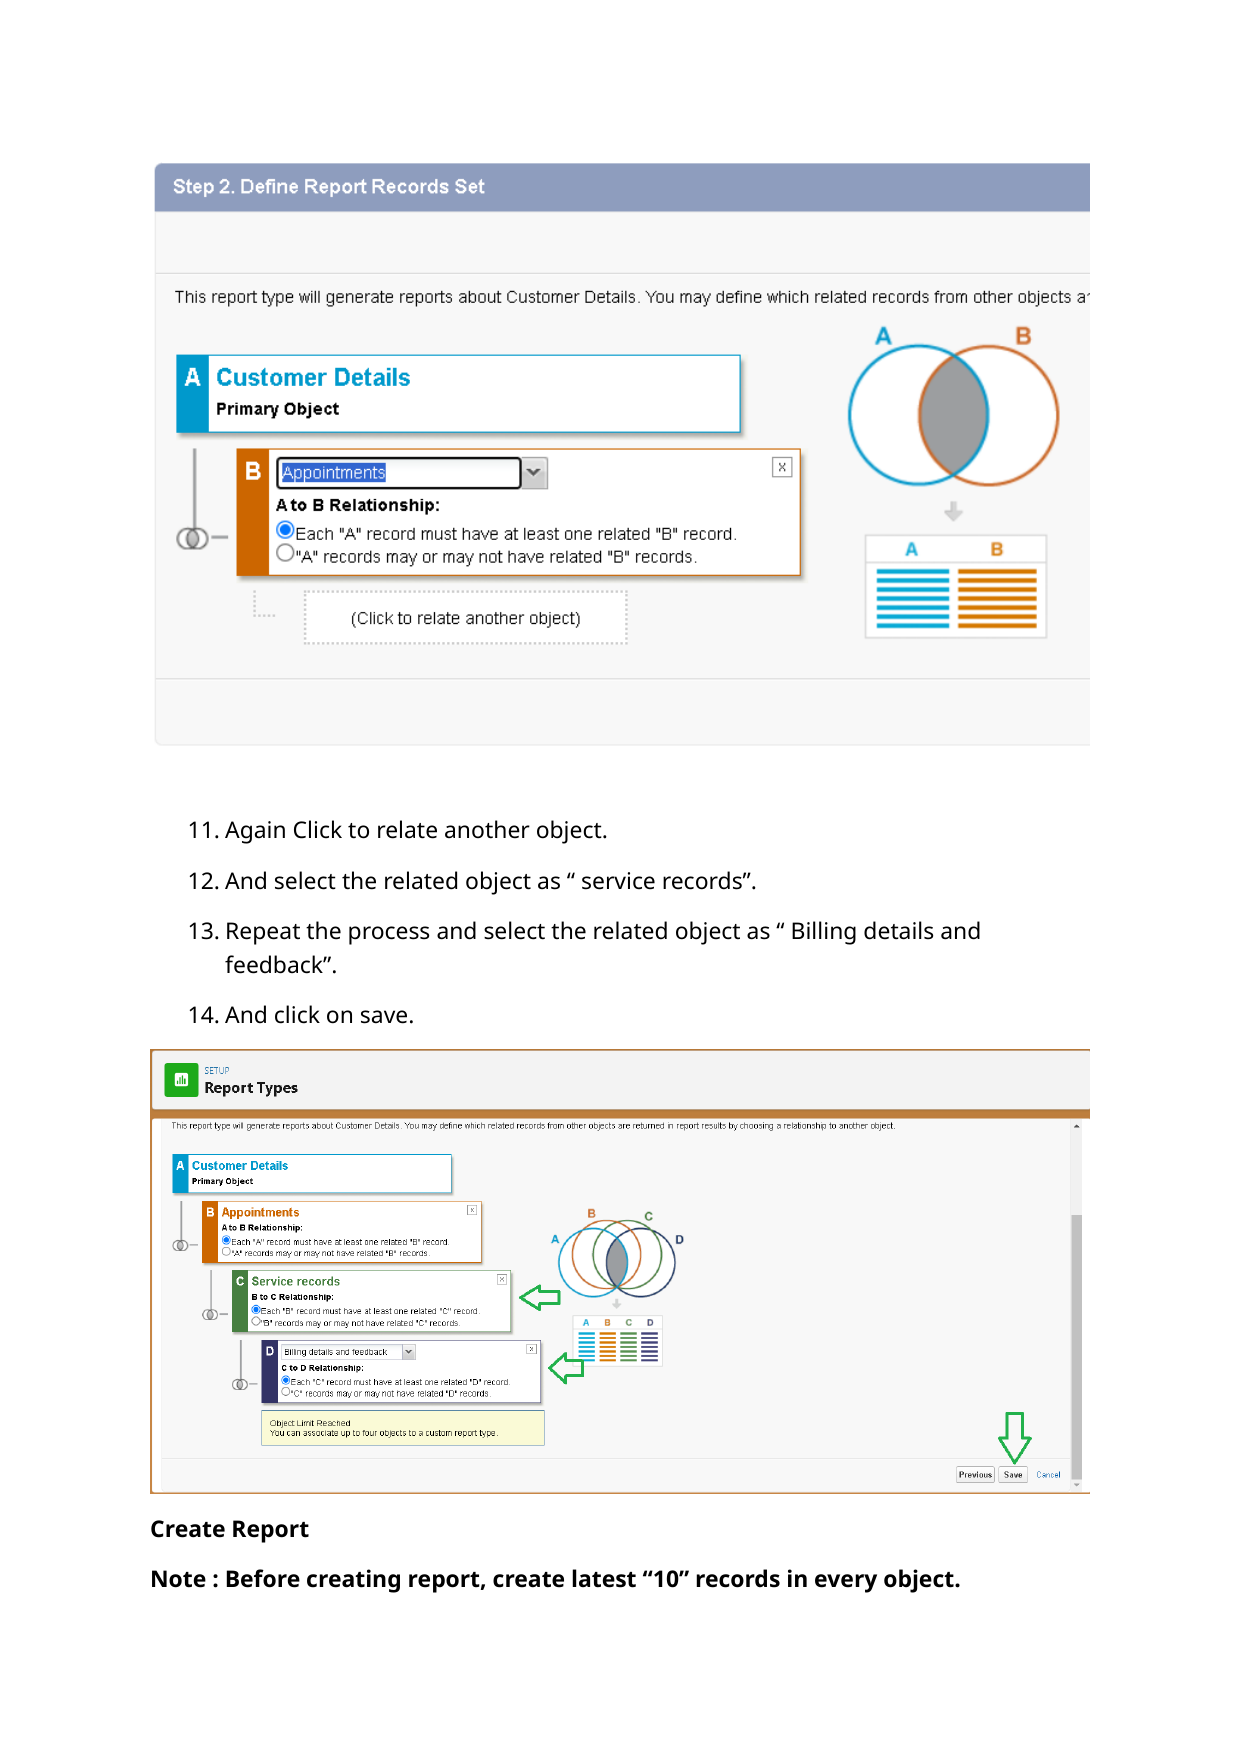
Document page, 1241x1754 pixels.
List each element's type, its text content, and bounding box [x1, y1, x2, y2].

picture [150, 1049, 1090, 1494]
list Again Click to relate another object. [187, 814, 1090, 845]
text Note : Before creating report, create latest “10” records in every object. [150, 1563, 1090, 1594]
text Create Report [150, 1512, 1090, 1544]
picture [150, 150, 1090, 795]
list And click on save. [187, 999, 1090, 1030]
list Repeat the process and select the related object as “ Billing details and feedback”. [187, 915, 1090, 980]
list And select the related object as “ service records”. [187, 864, 1090, 896]
